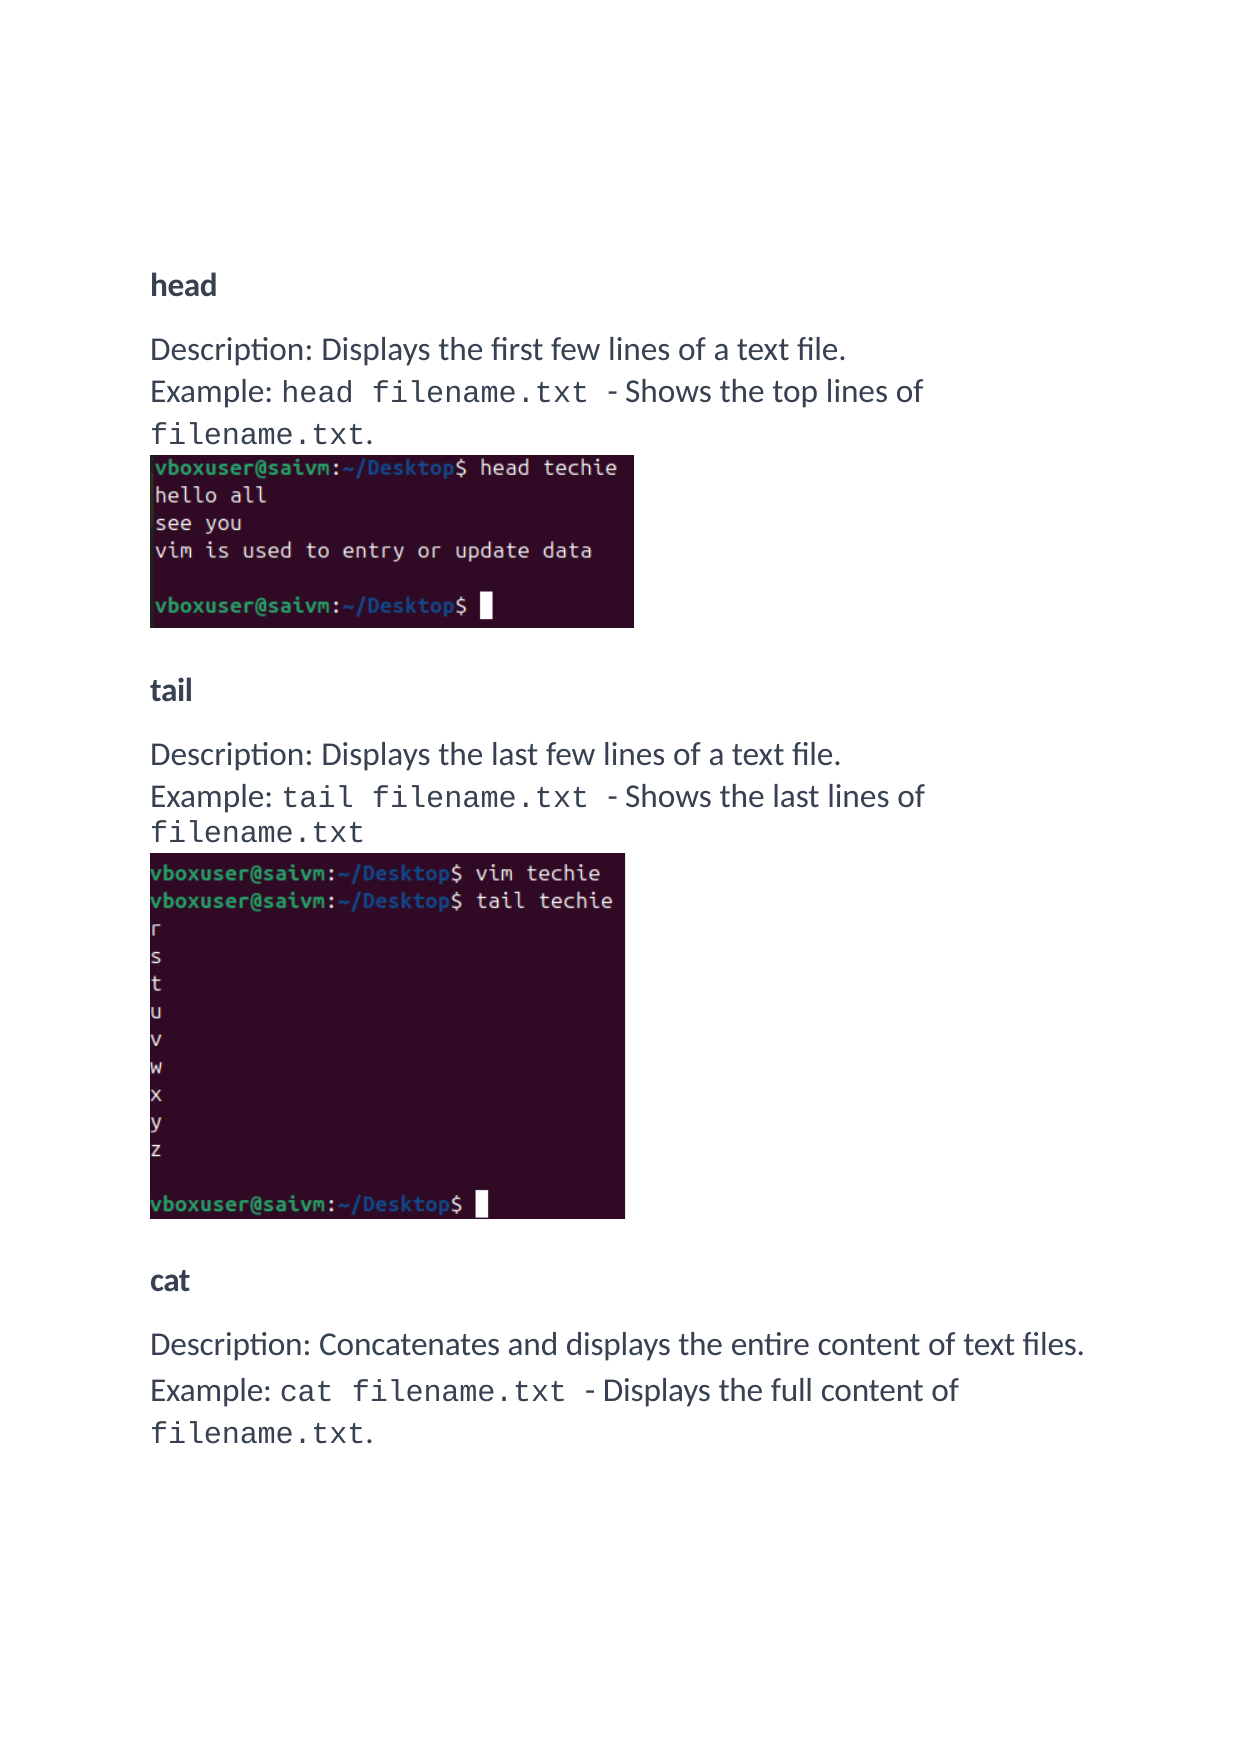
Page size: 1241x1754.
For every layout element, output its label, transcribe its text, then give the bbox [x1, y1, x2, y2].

text head [150, 264, 1090, 305]
picture [150, 455, 634, 628]
text Example: head filename.txt - Shows the top lines of filename.txt. [150, 371, 1090, 453]
text Example: cat filename.txt - Displays the full content of filename.txt. [150, 1369, 1090, 1452]
text Description: Displays the first few lines of a text file. [150, 328, 1090, 368]
text Description: Displays the last few lines of a text file. [150, 733, 1090, 773]
text cat [150, 1259, 1090, 1300]
text Example: tail filename.txt - Shows the last lines of filename.txt [150, 775, 1090, 851]
text Description: Concatenates and displays the entire content of text files. [150, 1323, 1090, 1363]
picture [150, 853, 625, 1219]
text tail [150, 669, 1090, 710]
